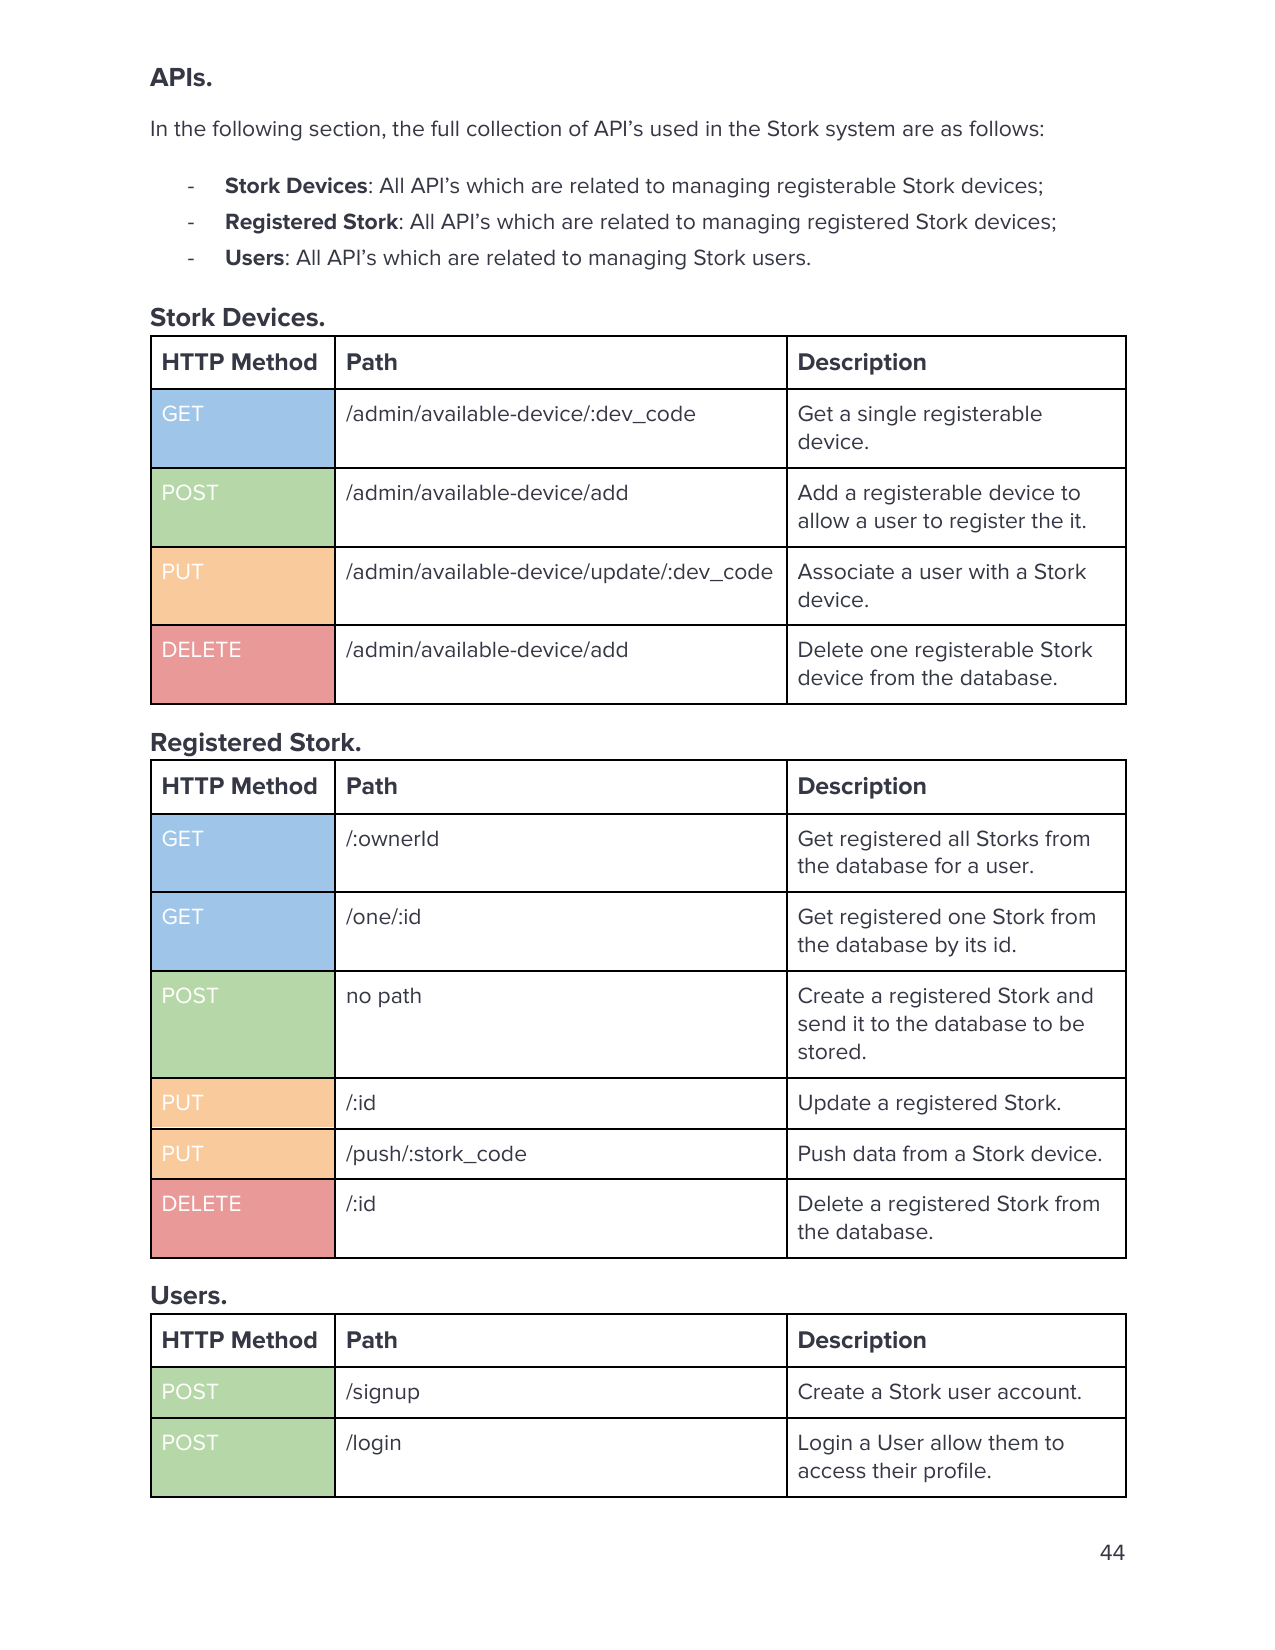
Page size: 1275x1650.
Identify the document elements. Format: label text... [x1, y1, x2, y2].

list Registered Stork: All API’s which are related to managing registered Stork devices; [187, 208, 1125, 236]
table_cell /admin/available-device/add [336, 469, 786, 546]
text In the following section, the full collection of API’s used in the Stork system are as follows: [150, 115, 1125, 143]
subtitle Stork Devices. [150, 302, 1125, 335]
table_cell Push data from a Stork device. [788, 1130, 1125, 1178]
table_cell Update a registered Stork. [788, 1079, 1125, 1127]
table_cell GET [152, 893, 334, 970]
table_cell GET [152, 815, 334, 891]
table_header Path [336, 1315, 786, 1366]
table_cell Add a registerable device to allow a user to register the it. [788, 469, 1125, 546]
table_cell POST [152, 972, 334, 1077]
table_cell Create a registered Stork and send it to the database to be stored. [788, 972, 1125, 1077]
table_cell /signup [336, 1368, 786, 1417]
table_cell Login a User allow them to access their profile. [788, 1419, 1125, 1496]
table_cell /:id [336, 1180, 786, 1257]
table_cell /admin/available-device/update/:dev_code [336, 548, 786, 624]
table_cell /:ownerId [336, 815, 786, 891]
table_header HTTP Method [152, 337, 334, 388]
table_cell /:id [336, 1079, 786, 1127]
table_cell POST [152, 1368, 334, 1417]
table_cell /login [336, 1419, 786, 1496]
table_cell Get registered one Stork from the database by its id. [788, 893, 1125, 970]
table_cell DELETE [152, 626, 334, 703]
table_cell POST [152, 469, 334, 546]
table_cell GET [152, 390, 334, 467]
table_cell no path [336, 972, 786, 1077]
table_cell PUT [152, 548, 334, 624]
table_cell Delete one registerable Stork device from the database. [788, 626, 1125, 703]
table_header Path [336, 337, 786, 388]
table_header Description [788, 761, 1125, 812]
table_cell /admin/available-device/:dev_code [336, 390, 786, 467]
table_cell Get a single registerable device. [788, 390, 1125, 467]
list Users: All API’s which are related to managing Stork users. [187, 245, 1125, 273]
table_cell /push/:stork_code [336, 1130, 786, 1178]
table_header Description [788, 1315, 1125, 1366]
table_cell Create a Stork user account. [788, 1368, 1125, 1417]
subtitle Registered Stork. [150, 726, 1125, 759]
table_cell Delete a registered Stork from the database. [788, 1180, 1125, 1257]
table_cell PUT [152, 1079, 334, 1127]
table_cell PUT [152, 1130, 334, 1178]
table_header Description [788, 337, 1125, 388]
subtitle APIs. [150, 61, 1125, 94]
table_cell DELETE [152, 1180, 334, 1257]
table_header Path [336, 761, 786, 812]
table_header HTTP Method [152, 1315, 334, 1366]
list Stork Devices: All API’s which are related to managing registerable Stork devices; [187, 172, 1125, 200]
table_cell /admin/available-device/add [336, 626, 786, 703]
table_cell /one/:id [336, 893, 786, 970]
table_cell Associate a user with a Stork device. [788, 548, 1125, 624]
subtitle Users. [150, 1280, 1125, 1313]
table_cell Get registered all Storks from the database for a user. [788, 815, 1125, 891]
table_header HTTP Method [152, 761, 334, 812]
table_cell POST [152, 1419, 334, 1496]
